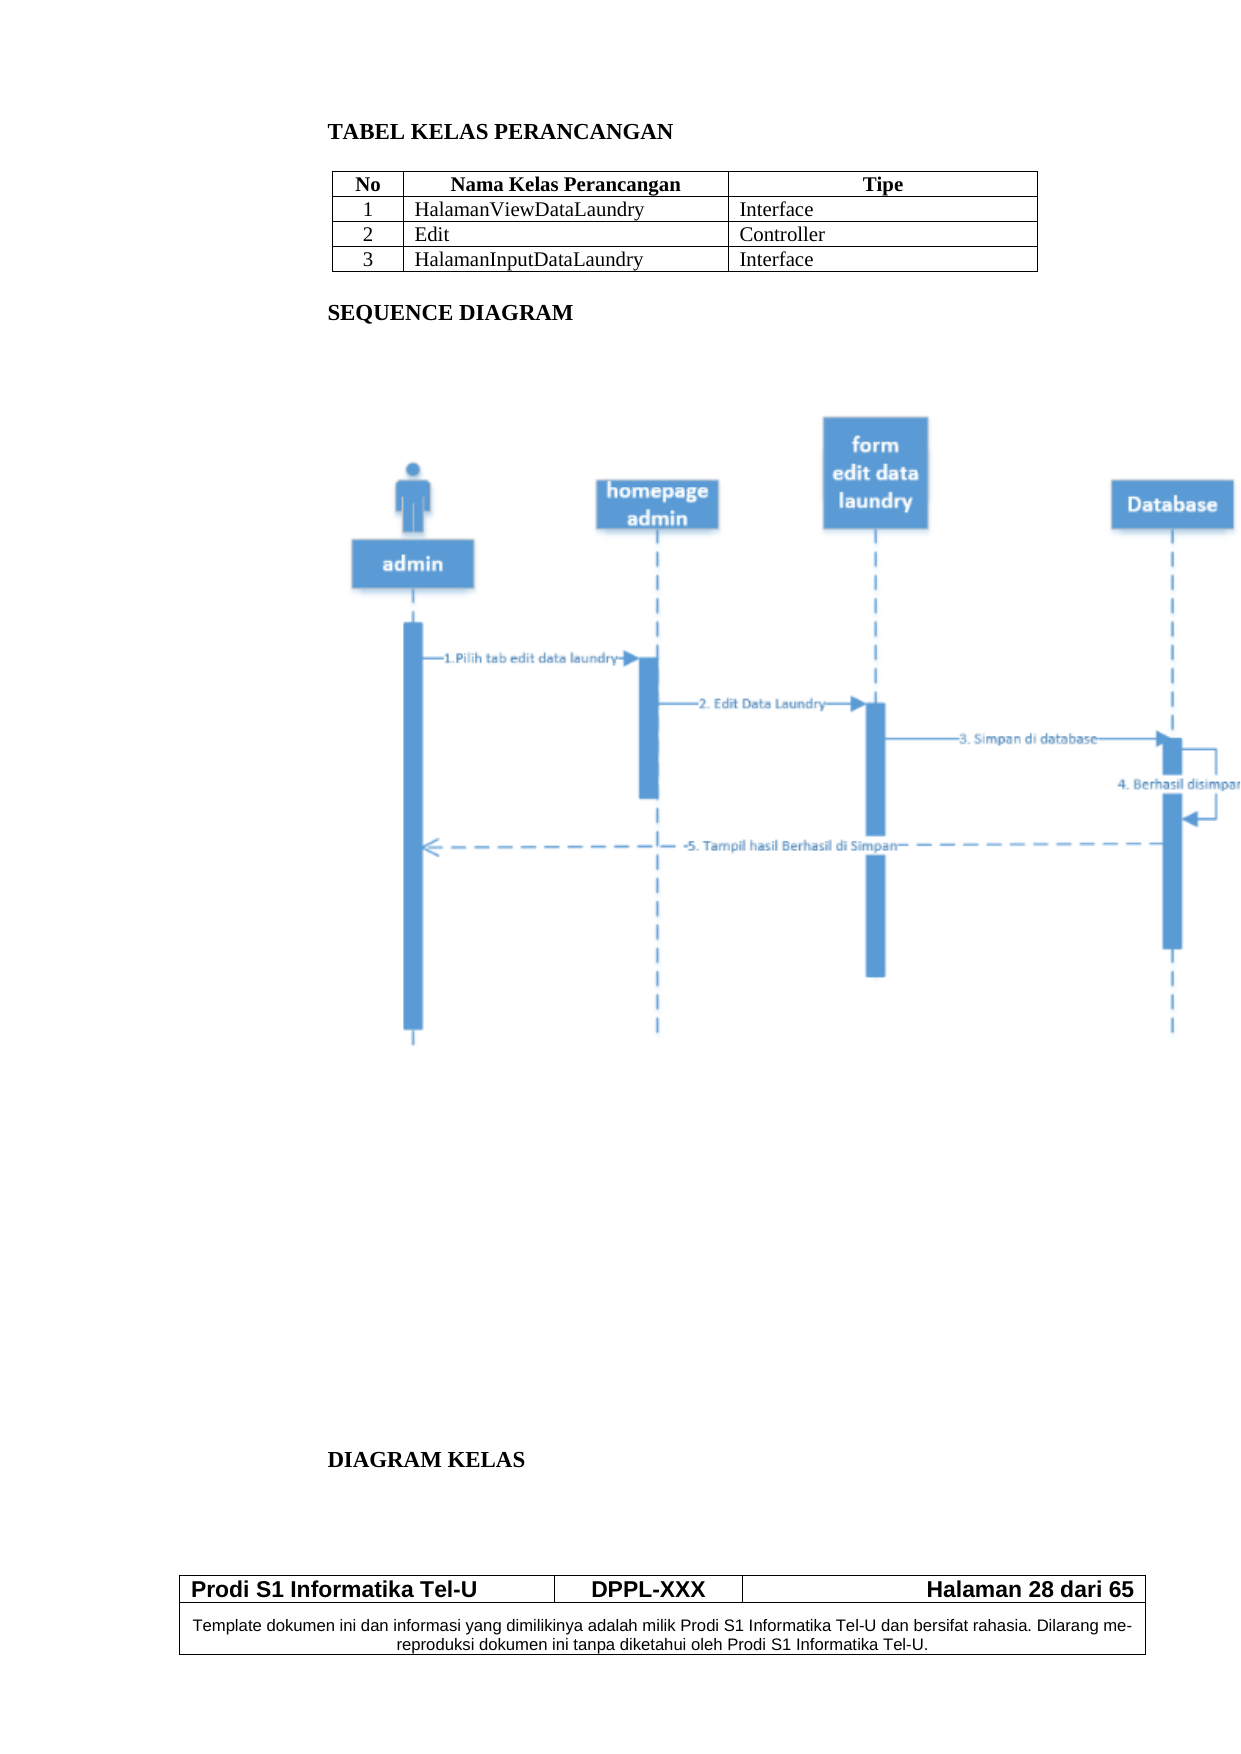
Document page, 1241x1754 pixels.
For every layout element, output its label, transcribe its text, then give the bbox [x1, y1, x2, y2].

table_cell HalamanViewDataLaundry [404, 197, 728, 221]
table_cell Interface [729, 197, 1037, 221]
table_header No [333, 172, 403, 196]
text DIAGRAM KELAS [252, 1446, 1122, 1473]
table_cell Edit [404, 222, 728, 246]
table_cell Interface [729, 247, 1037, 271]
text SEQUENCE DIAGRAM [252, 299, 1122, 325]
table_cell 3 [333, 247, 403, 271]
table_cell 2 [333, 222, 403, 246]
table_header Tipe [729, 172, 1037, 196]
table_header Nama Kelas Perancangan [404, 172, 728, 196]
table_cell Controller [729, 222, 1037, 246]
text TABEL KELAS PERANCANGAN [327, 118, 1122, 144]
table_cell HalamanInputDataLaundry [404, 247, 728, 271]
table_cell 1 [333, 197, 403, 221]
picture [327, 404, 1241, 1056]
